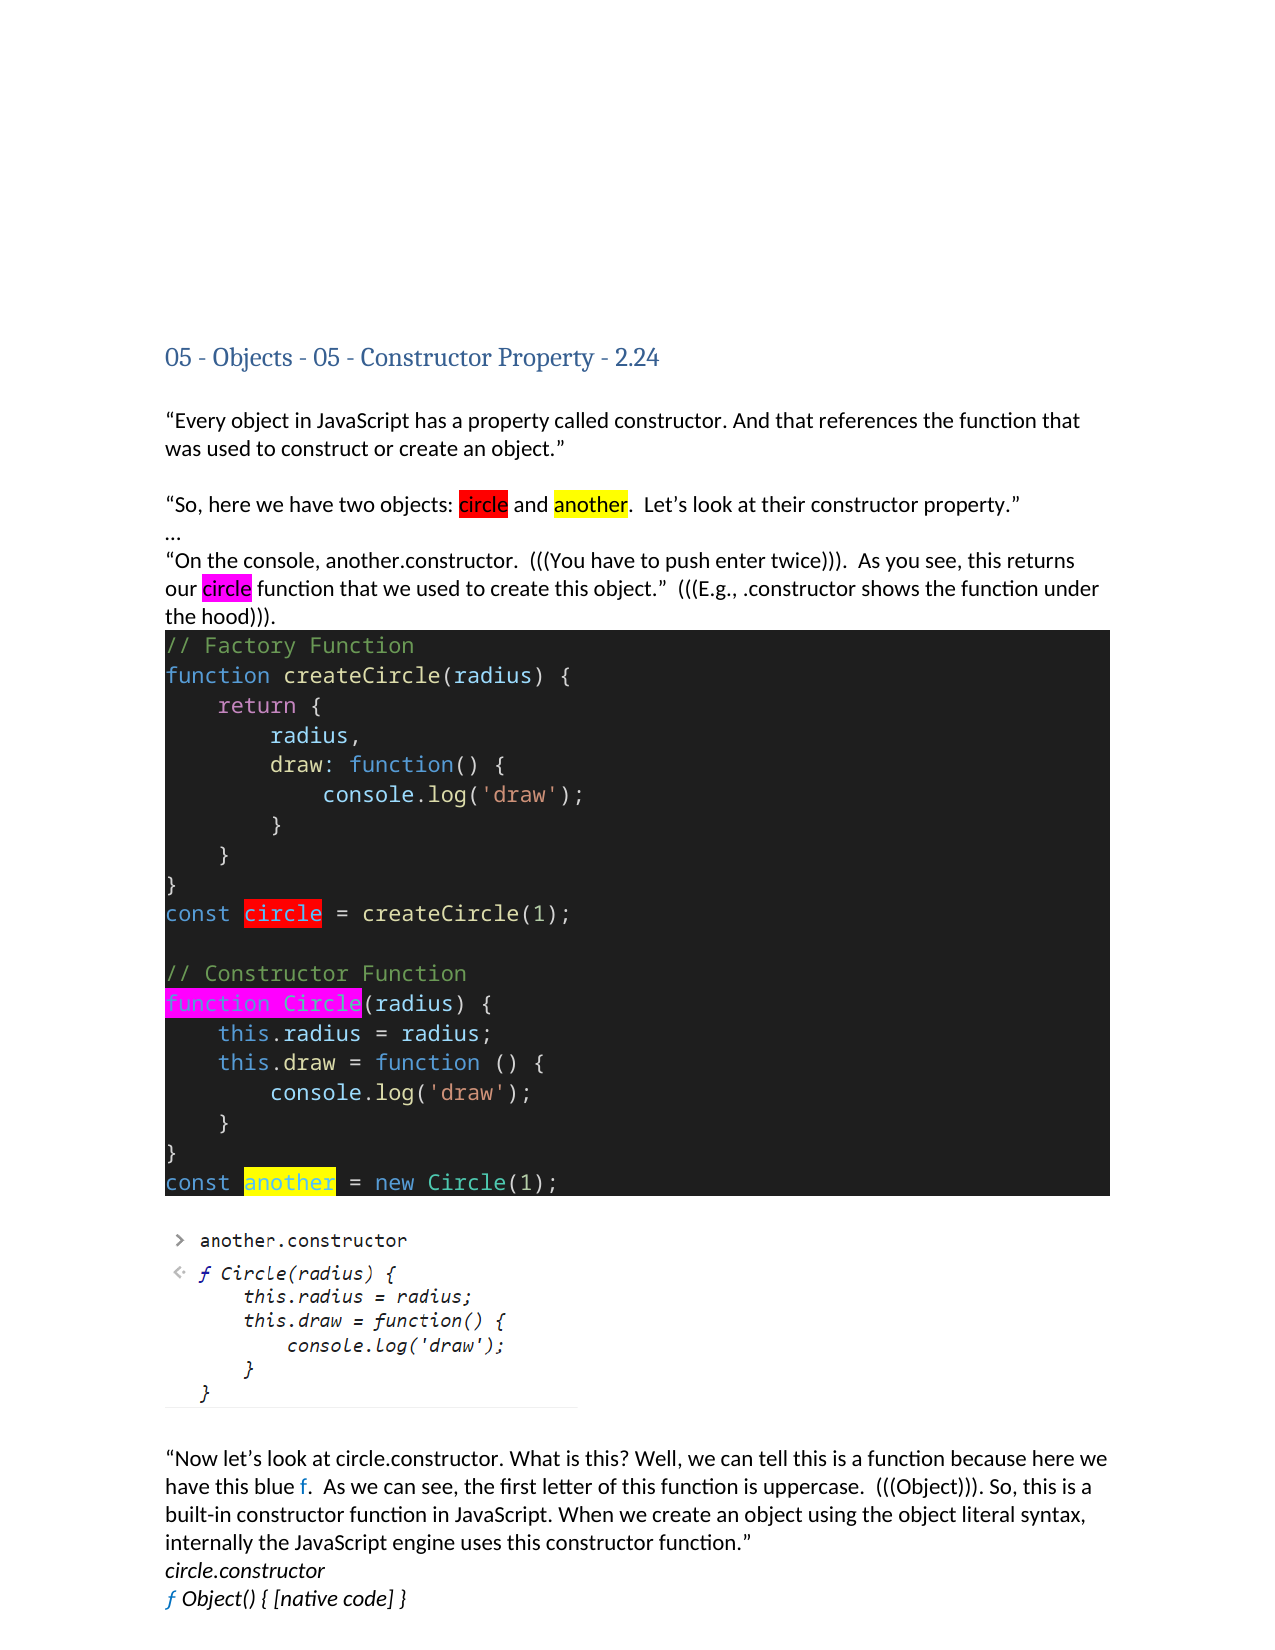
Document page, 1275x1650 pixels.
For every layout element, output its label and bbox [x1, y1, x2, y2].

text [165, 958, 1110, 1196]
picture [165, 1224, 578, 1417]
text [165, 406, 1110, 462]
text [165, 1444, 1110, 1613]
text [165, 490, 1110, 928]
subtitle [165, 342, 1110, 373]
